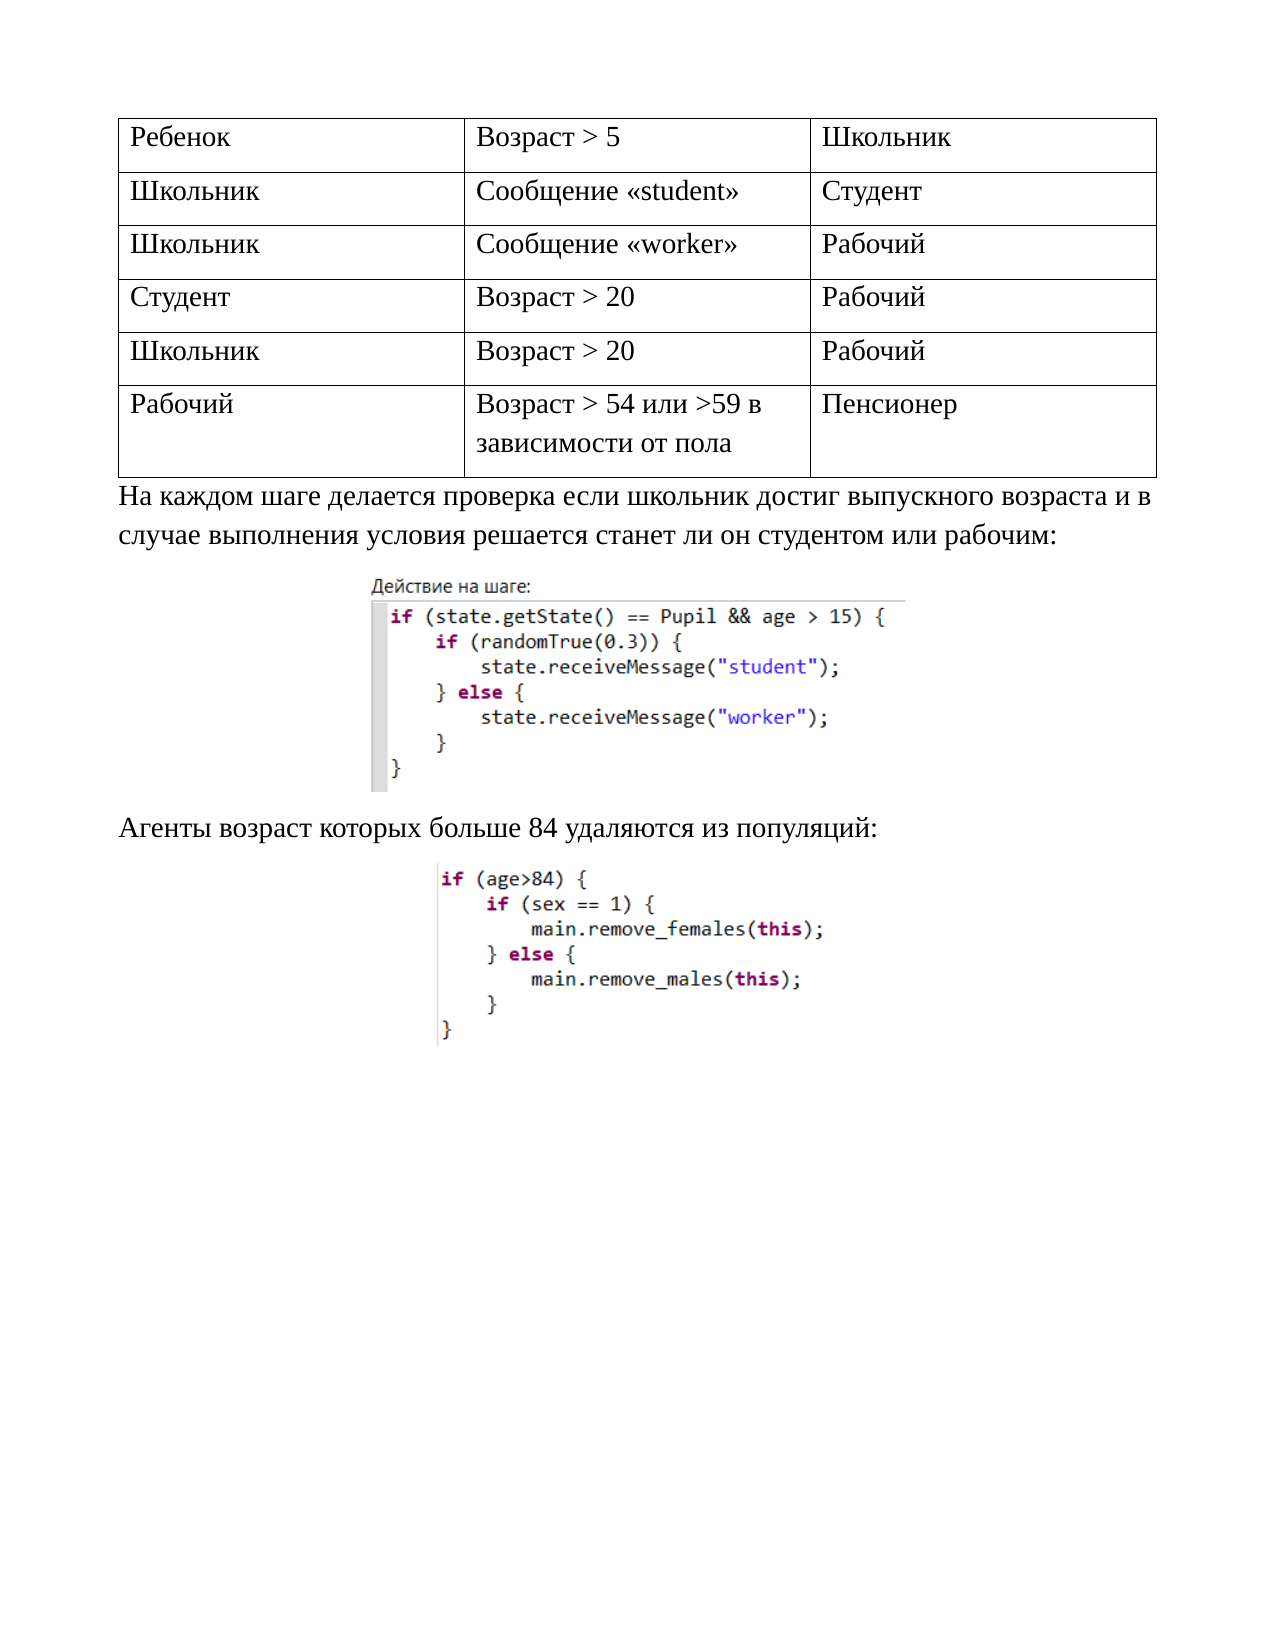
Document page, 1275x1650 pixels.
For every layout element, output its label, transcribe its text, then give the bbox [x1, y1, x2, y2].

table_cell Ребенок [119, 119, 464, 172]
picture [369, 570, 906, 792]
text Агенты возраст которых больше 84 удаляются из популяций: [118, 810, 1157, 844]
table_cell Школьник [811, 119, 1156, 172]
table_cell Возраст > 20 [465, 333, 810, 385]
table_cell Возраст > 20 [465, 280, 810, 332]
table_cell Возраст > 5 [465, 119, 810, 172]
picture [436, 863, 839, 1047]
table_cell Сообщение «student» [465, 173, 810, 225]
table_cell Школьник [119, 173, 464, 225]
table_cell Школьник [119, 333, 464, 385]
table_cell Сообщение «worker» [465, 226, 810, 278]
table_cell Школьник [119, 226, 464, 278]
table_cell Студент [119, 280, 464, 332]
table_cell Рабочий [811, 333, 1156, 385]
table_cell Возраст > 54 или >59 в зависимости от пола [465, 386, 810, 477]
table_cell Рабочий [119, 386, 464, 477]
table_cell Студент [811, 173, 1156, 225]
table_cell Рабочий [811, 280, 1156, 332]
table_cell Пенсионер [811, 386, 1156, 477]
text На каждом шаге делается проверка если школьник достиг выпускного возраста и в случае выполнения условия решается станет ли он студентом или рабочим: [118, 478, 1157, 550]
table_cell Рабочий [811, 226, 1156, 278]
